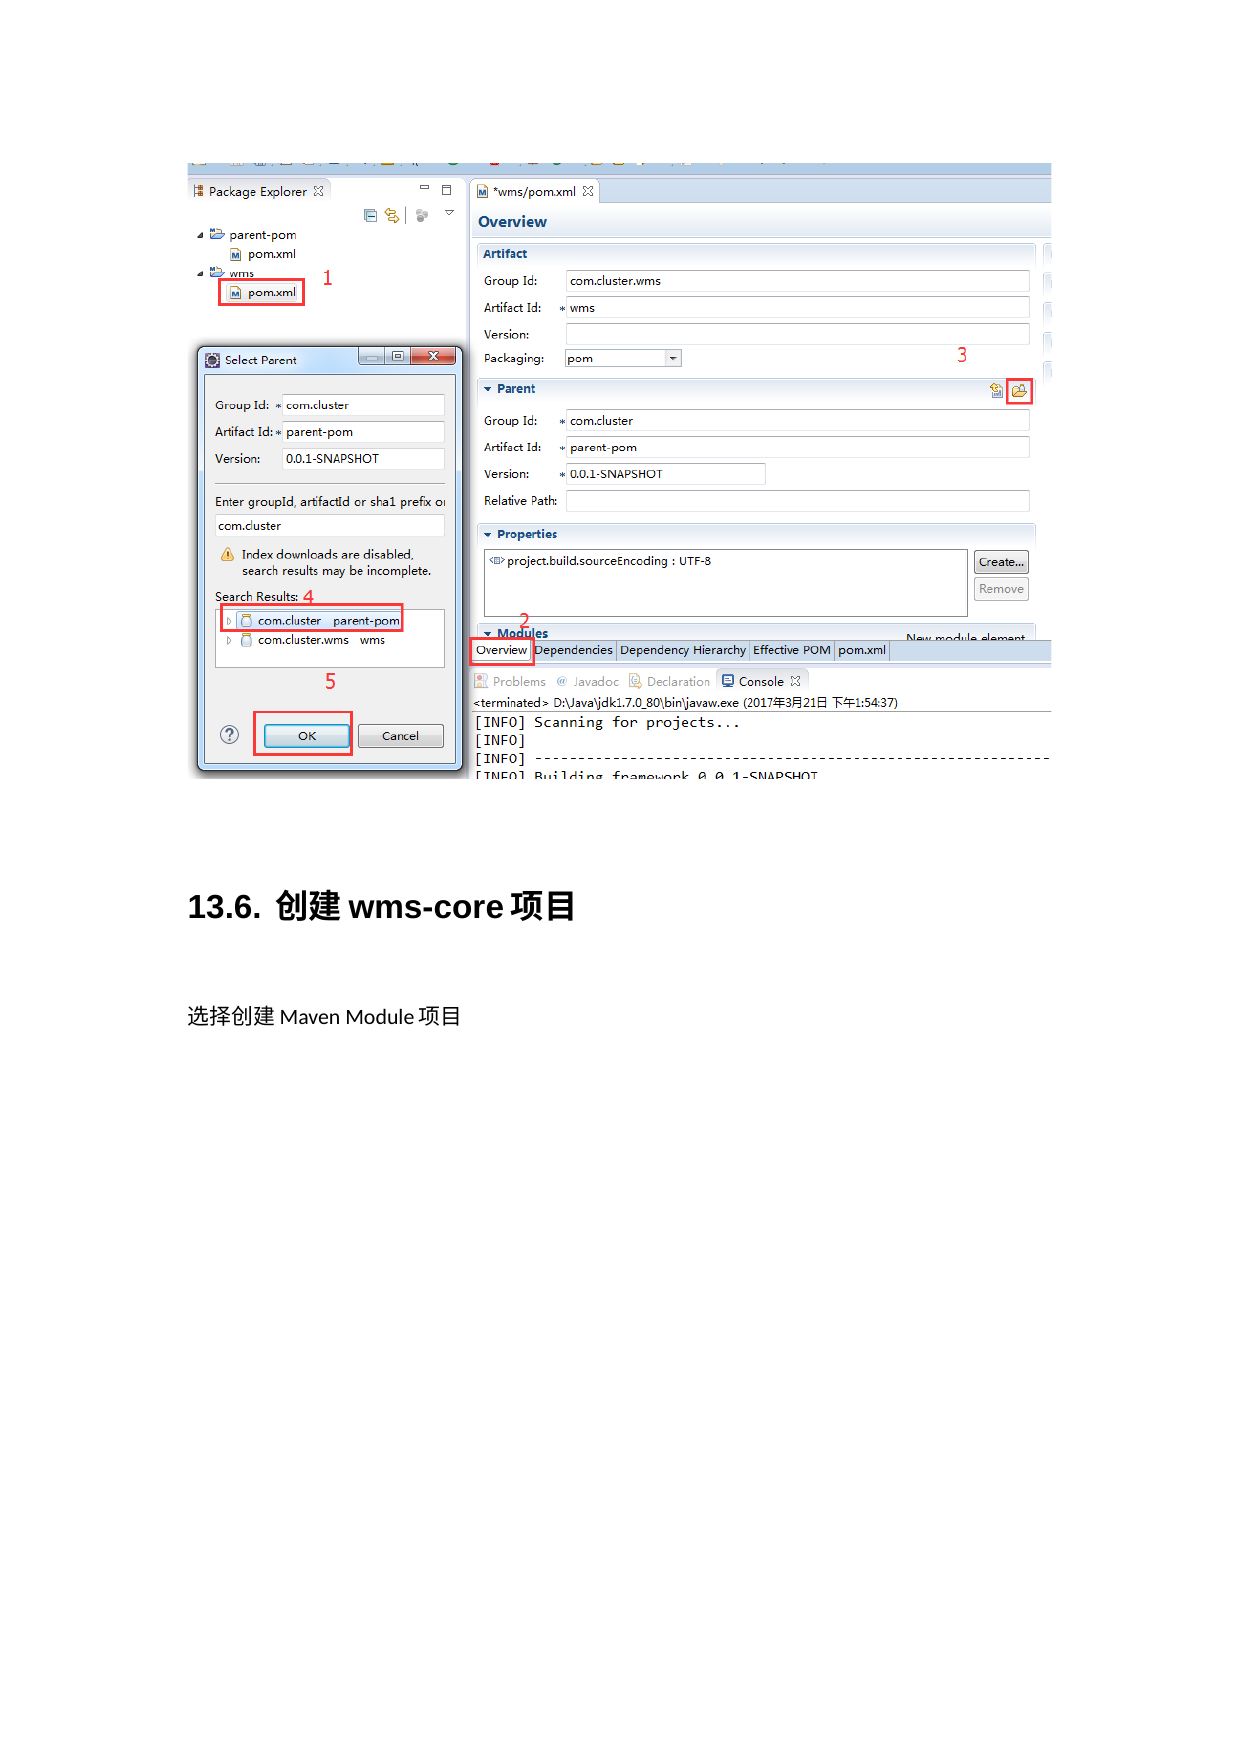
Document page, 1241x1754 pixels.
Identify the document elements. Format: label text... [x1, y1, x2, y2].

subtitle 创建wms-core项目 [187, 872, 1053, 937]
picture [187, 163, 1052, 779]
text 选择创建Maven Module项目 [187, 998, 1053, 1031]
